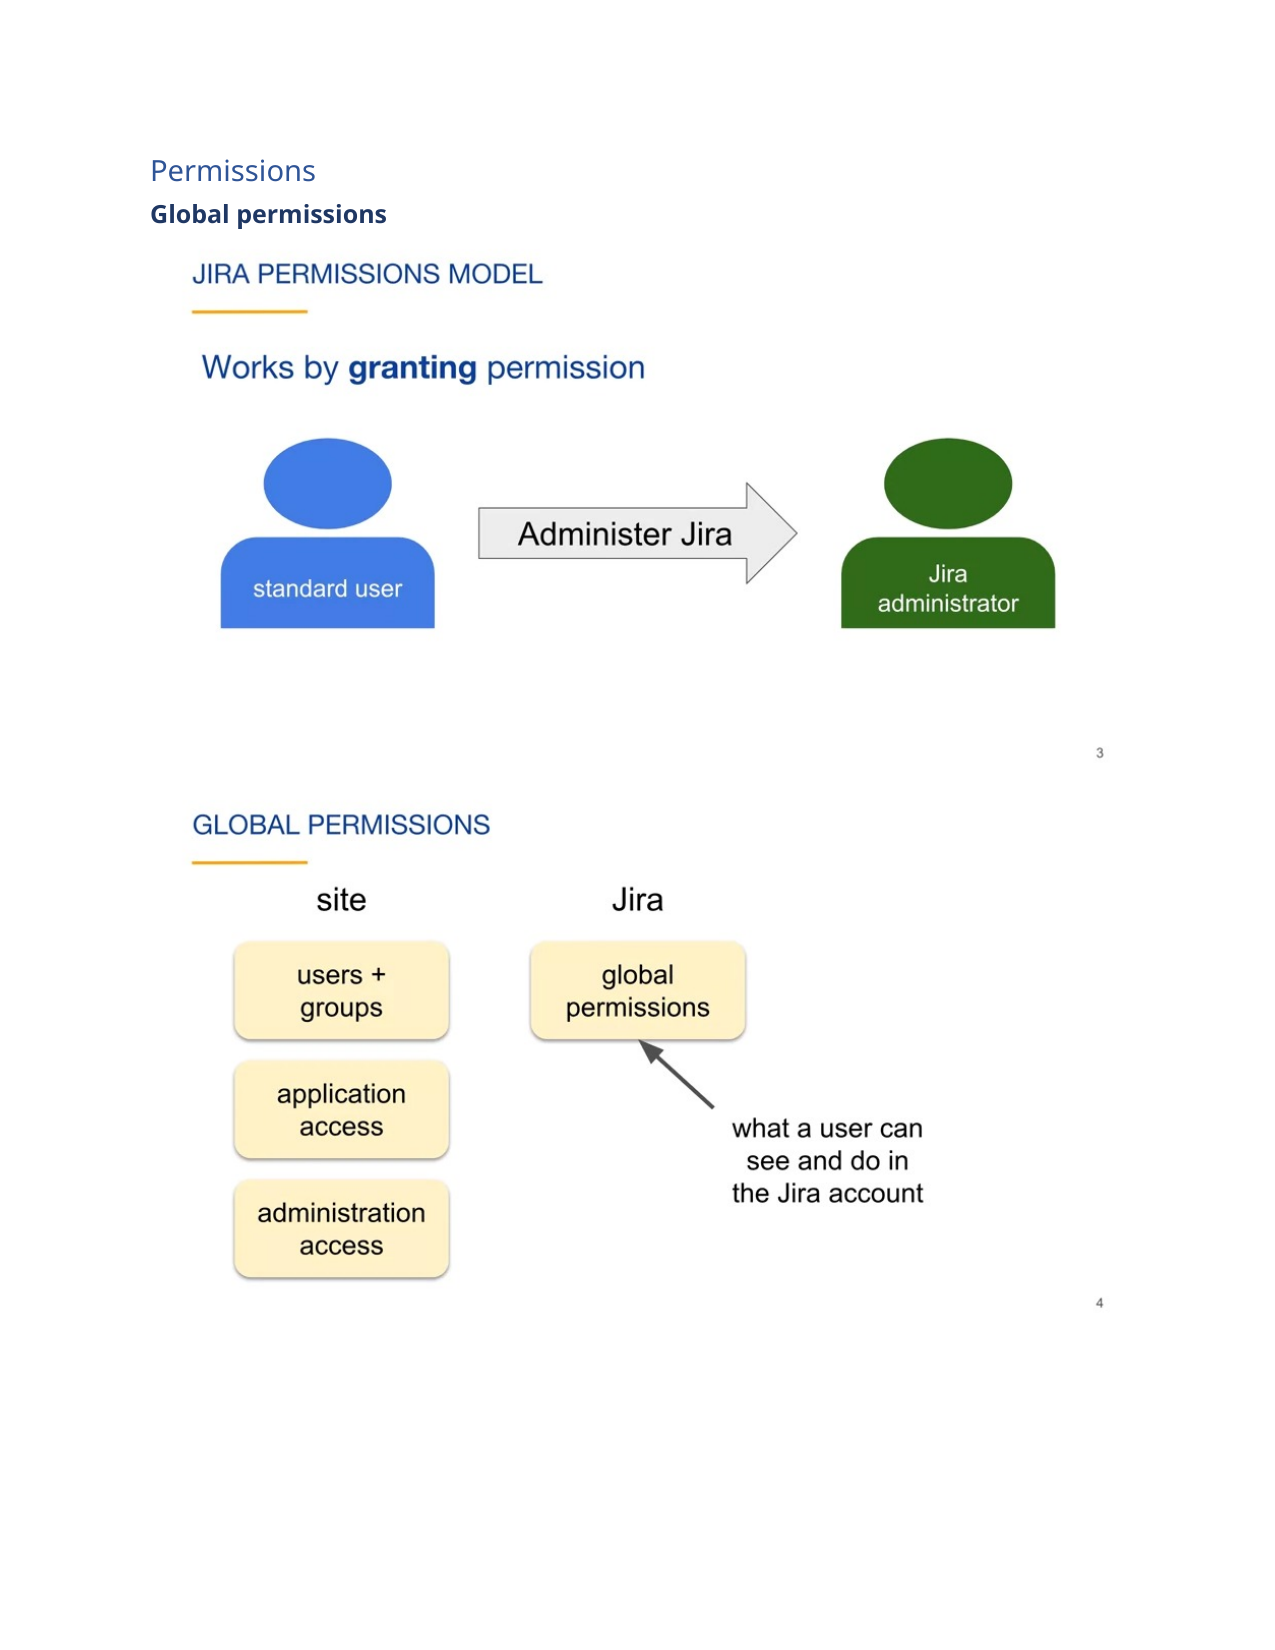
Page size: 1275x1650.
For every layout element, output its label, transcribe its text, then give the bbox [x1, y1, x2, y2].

subtitle Global permissions [150, 197, 1125, 231]
subtitle Permissions [150, 150, 1125, 190]
picture [150, 233, 1125, 783]
picture [150, 784, 1125, 1333]
